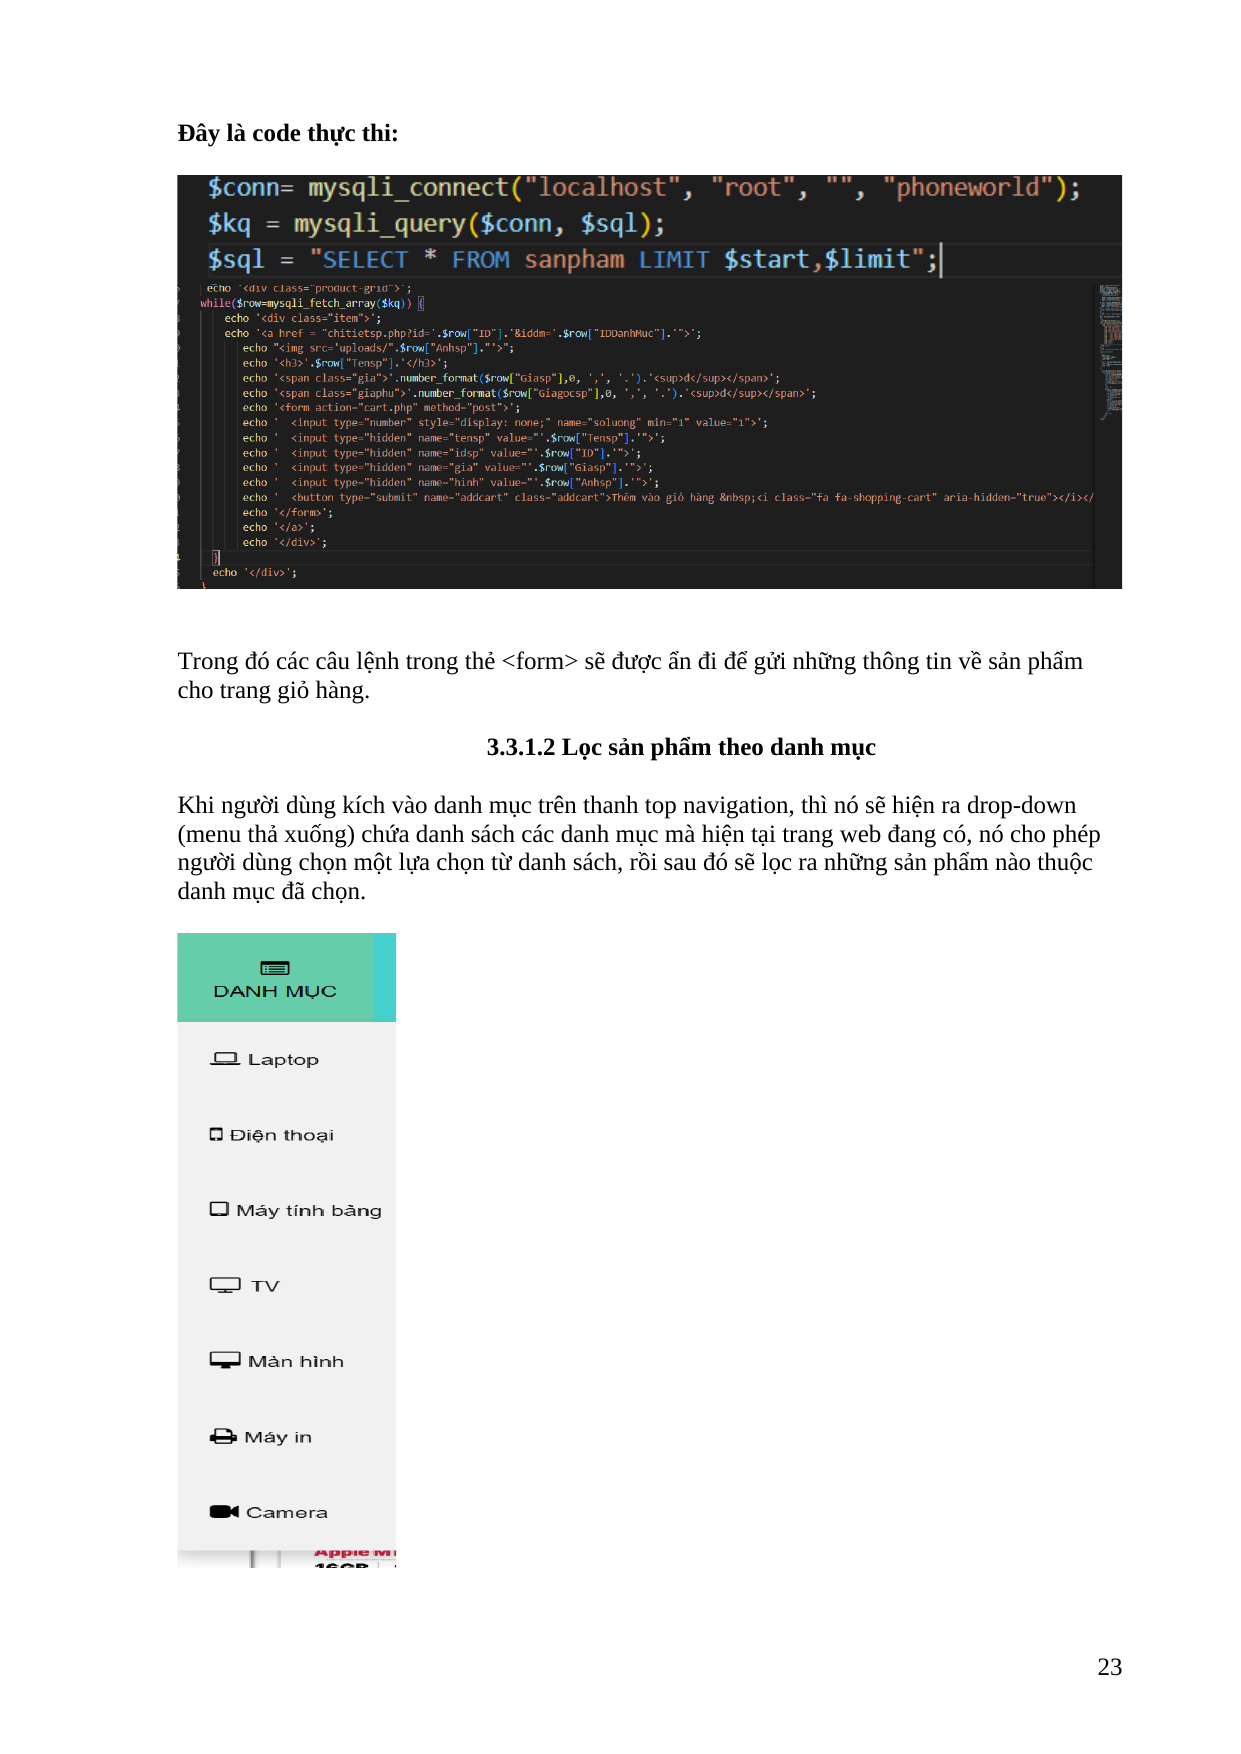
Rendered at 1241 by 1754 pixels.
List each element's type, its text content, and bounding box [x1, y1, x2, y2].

text Khi người dùng kích vào danh mục trên thanh top navigation, thì nó sẽ hiện ra drop-down (menu thả xuống) chứa danh sách các danh mục mà hiện tại trang web đang có, nó cho phép người dùng chọn một lựa chọn từ danh sách, rồi sau đó sẽ lọc ra những sản phẩm nào thuộc danh mục đã chọn. [177, 790, 1122, 905]
list Lọc sản phẩm theo danh mục [487, 732, 1122, 761]
picture [177, 175, 1123, 589]
text Trong đó các câu lệnh trong thẻ <form> sẽ được ẩn đi để gửi những thông tin về sản phẩm cho trang giỏ hàng. [177, 646, 1122, 704]
text Đây là code thực thi: [177, 118, 1122, 147]
picture [177, 933, 397, 1568]
